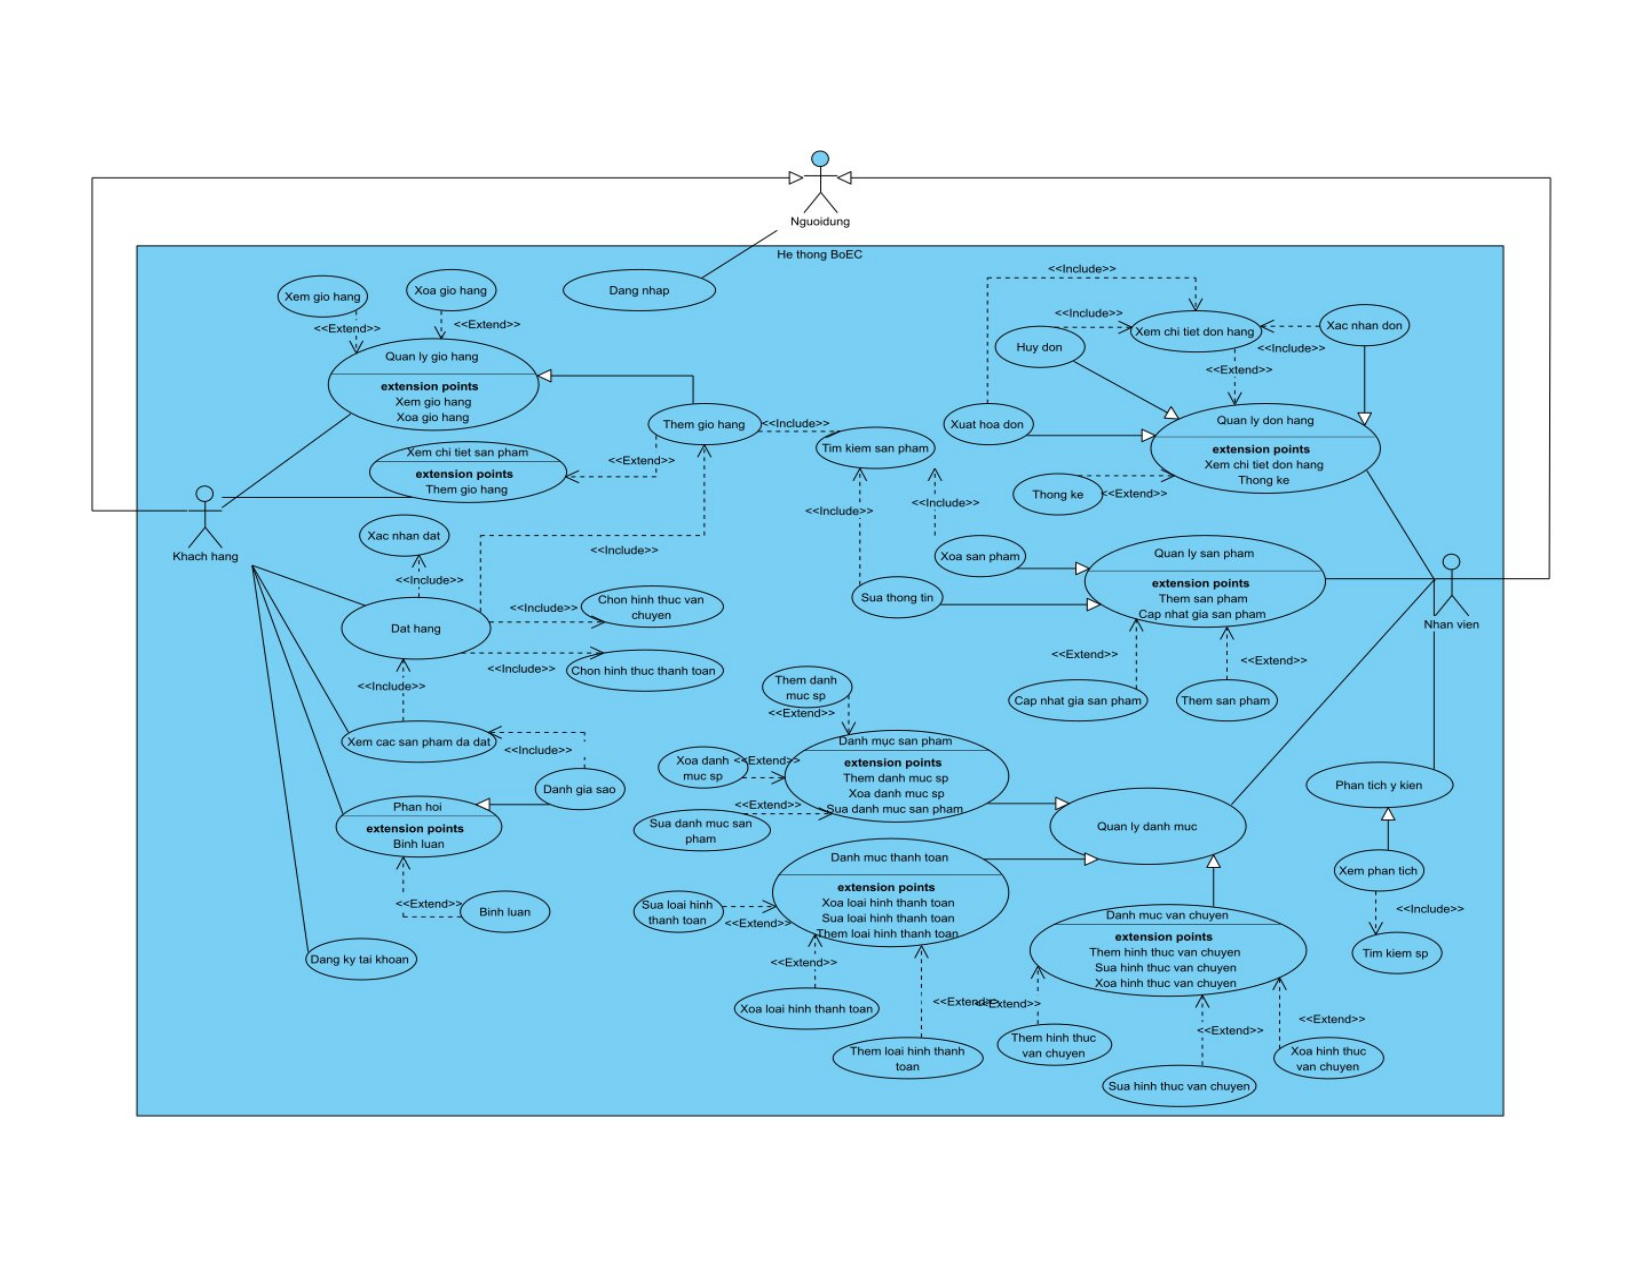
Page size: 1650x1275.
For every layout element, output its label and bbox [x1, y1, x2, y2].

picture [91, 150, 1555, 1121]
